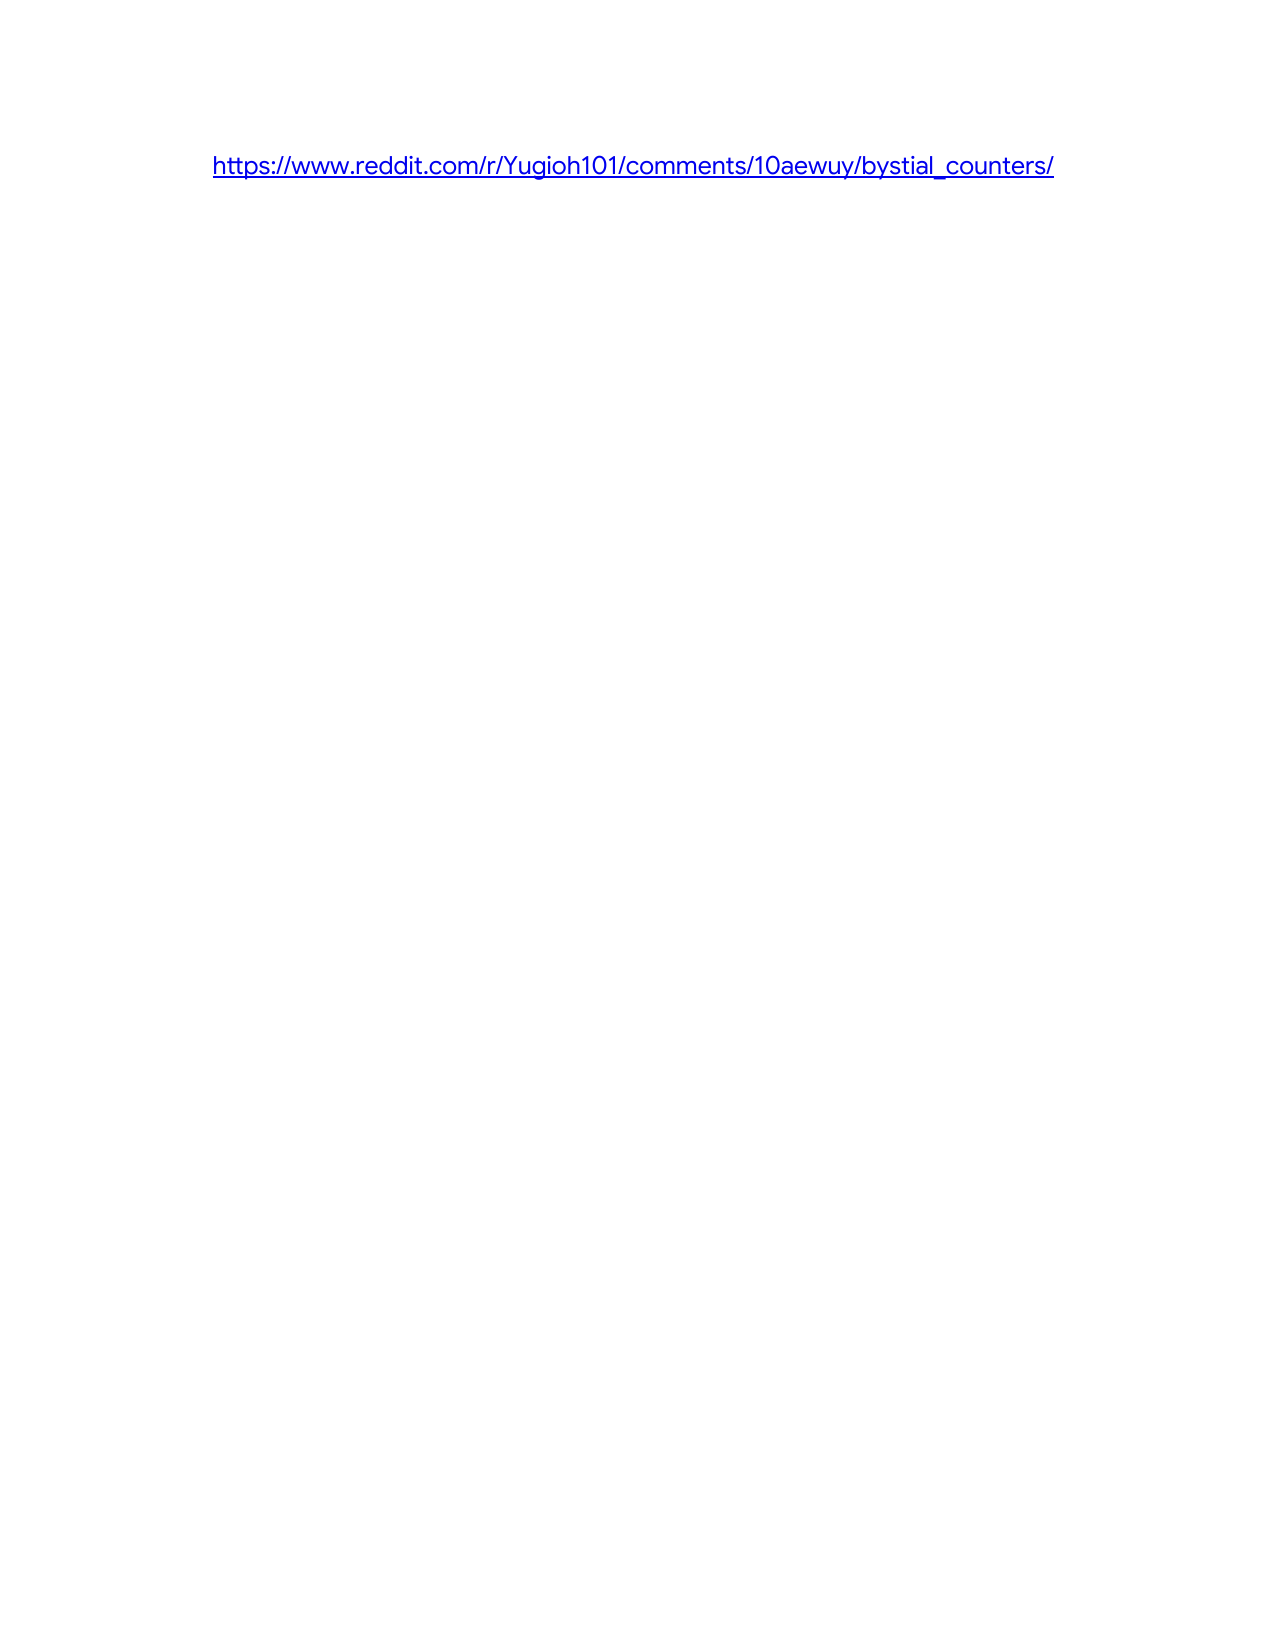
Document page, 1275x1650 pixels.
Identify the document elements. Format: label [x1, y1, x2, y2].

list [175, 150, 1125, 181]
